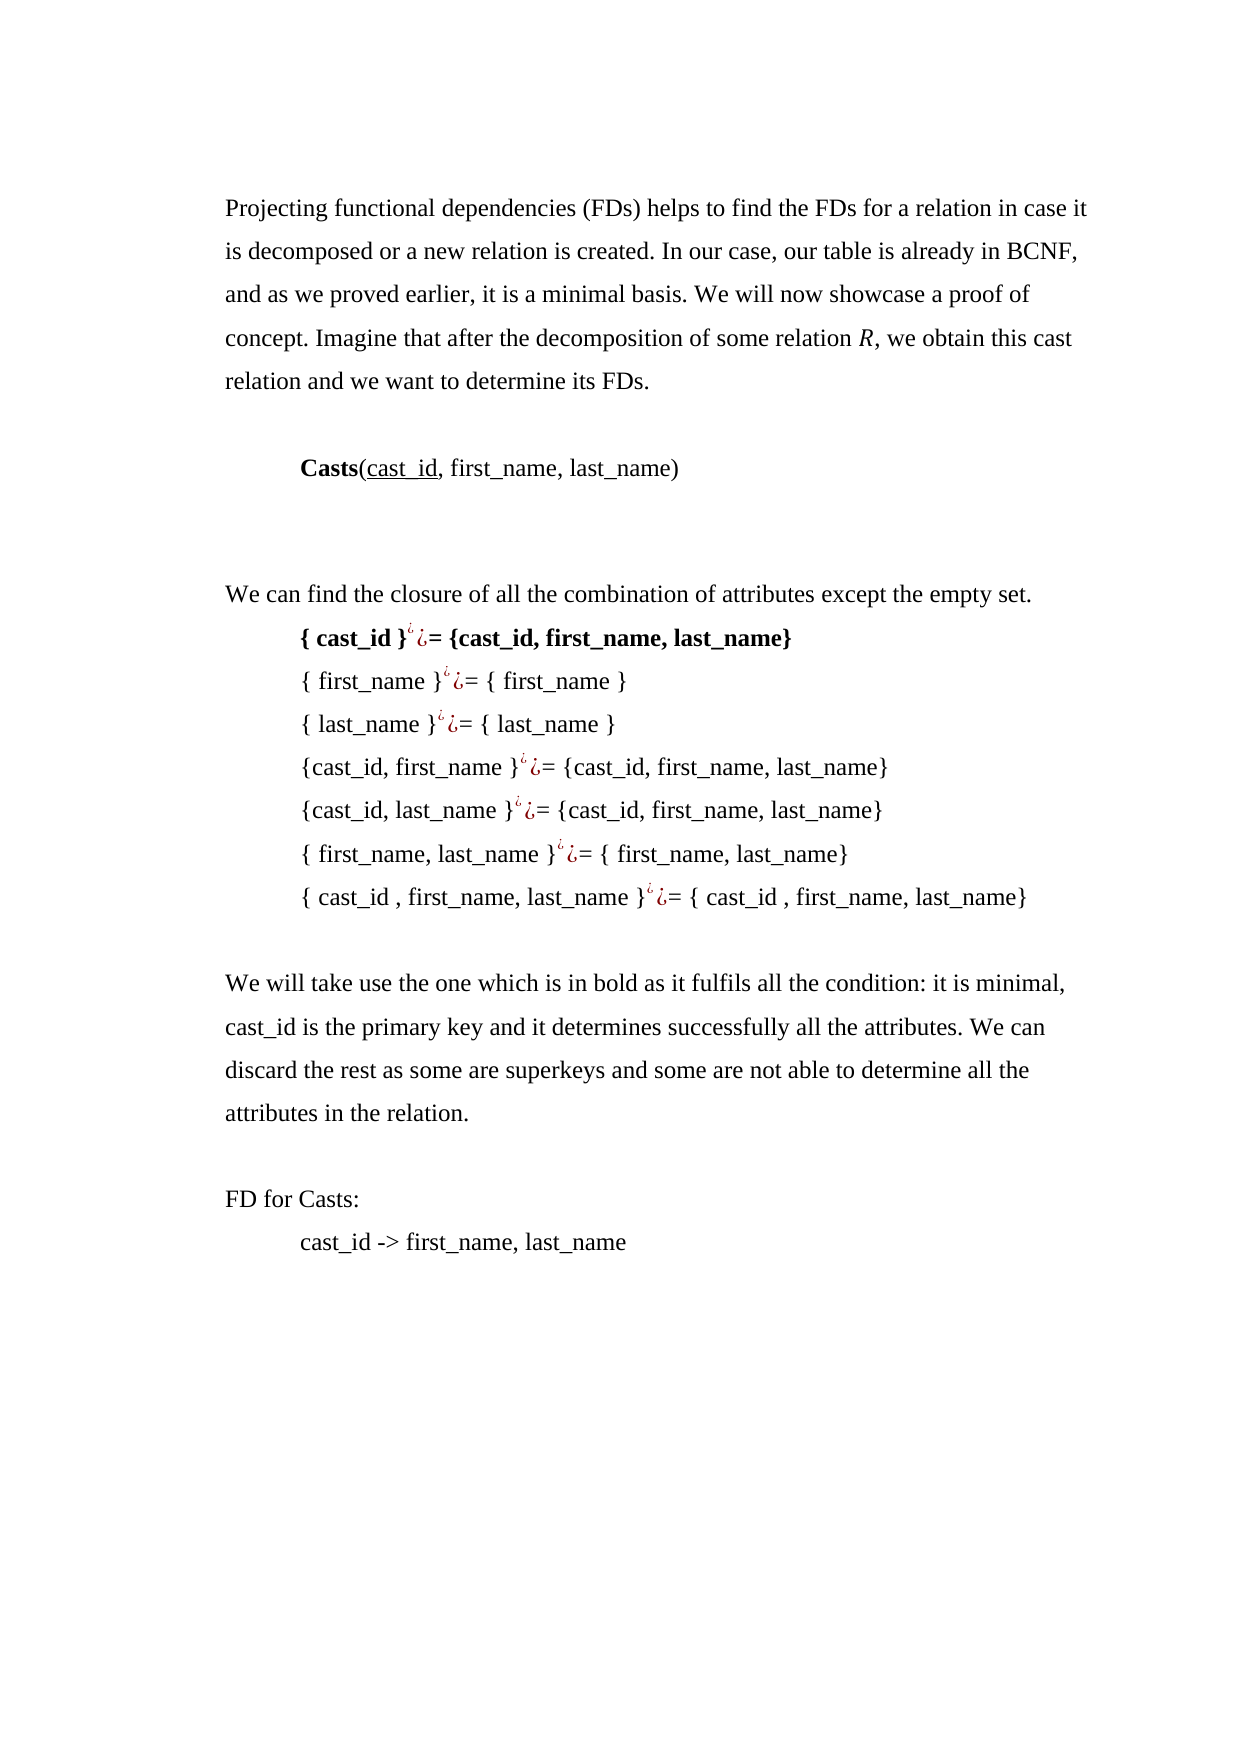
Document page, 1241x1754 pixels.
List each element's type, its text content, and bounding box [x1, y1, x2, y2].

text { first_name, last_name }= { first_name, last_name} [225, 839, 1090, 868]
text {cast_id, last_name }= {cast_id, first_name, last_name} [225, 796, 1090, 824]
text { cast_id , first_name, last_name }= { cast_id , first_name, last_name} [225, 882, 1090, 911]
text { first_name }= { first_name } [225, 666, 1090, 695]
text We will take use the one which is in bold as it fulfils all the condition: it is minimal, cast_id is the primary key and it determines successfully all the attributes. We can discard the rest as some are superkeys and some are not able to determine all the attributes in the relation. [225, 968, 1090, 1127]
text Projecting functional dependencies (FDs) helps to find the FDs for a relation in case it is decomposed or a new relation is created. In our case, our table is already in BCNF, and as we proved earlier, it is a minimal basis. We will now showcase a proof of concept. Imagine that after the decomposition of some relation 𝑅, we obtain this cast relation and we want to determine its FDs. [225, 193, 1090, 395]
text { cast_id }= {cast_id, first_name, last_name} [225, 623, 1090, 652]
text { last_name }= { last_name } [225, 709, 1090, 738]
text {cast_id, first_name }= {cast_id, first_name, last_name} [225, 752, 1090, 781]
text cast_id -> first_name, last_name [225, 1227, 1090, 1256]
text FD for Casts: [225, 1184, 1090, 1213]
text We can find the closure of all the combination of attributes except the empty set. [150, 579, 1090, 608]
text Casts(cast_id, first_name, last_name) [225, 453, 1090, 481]
